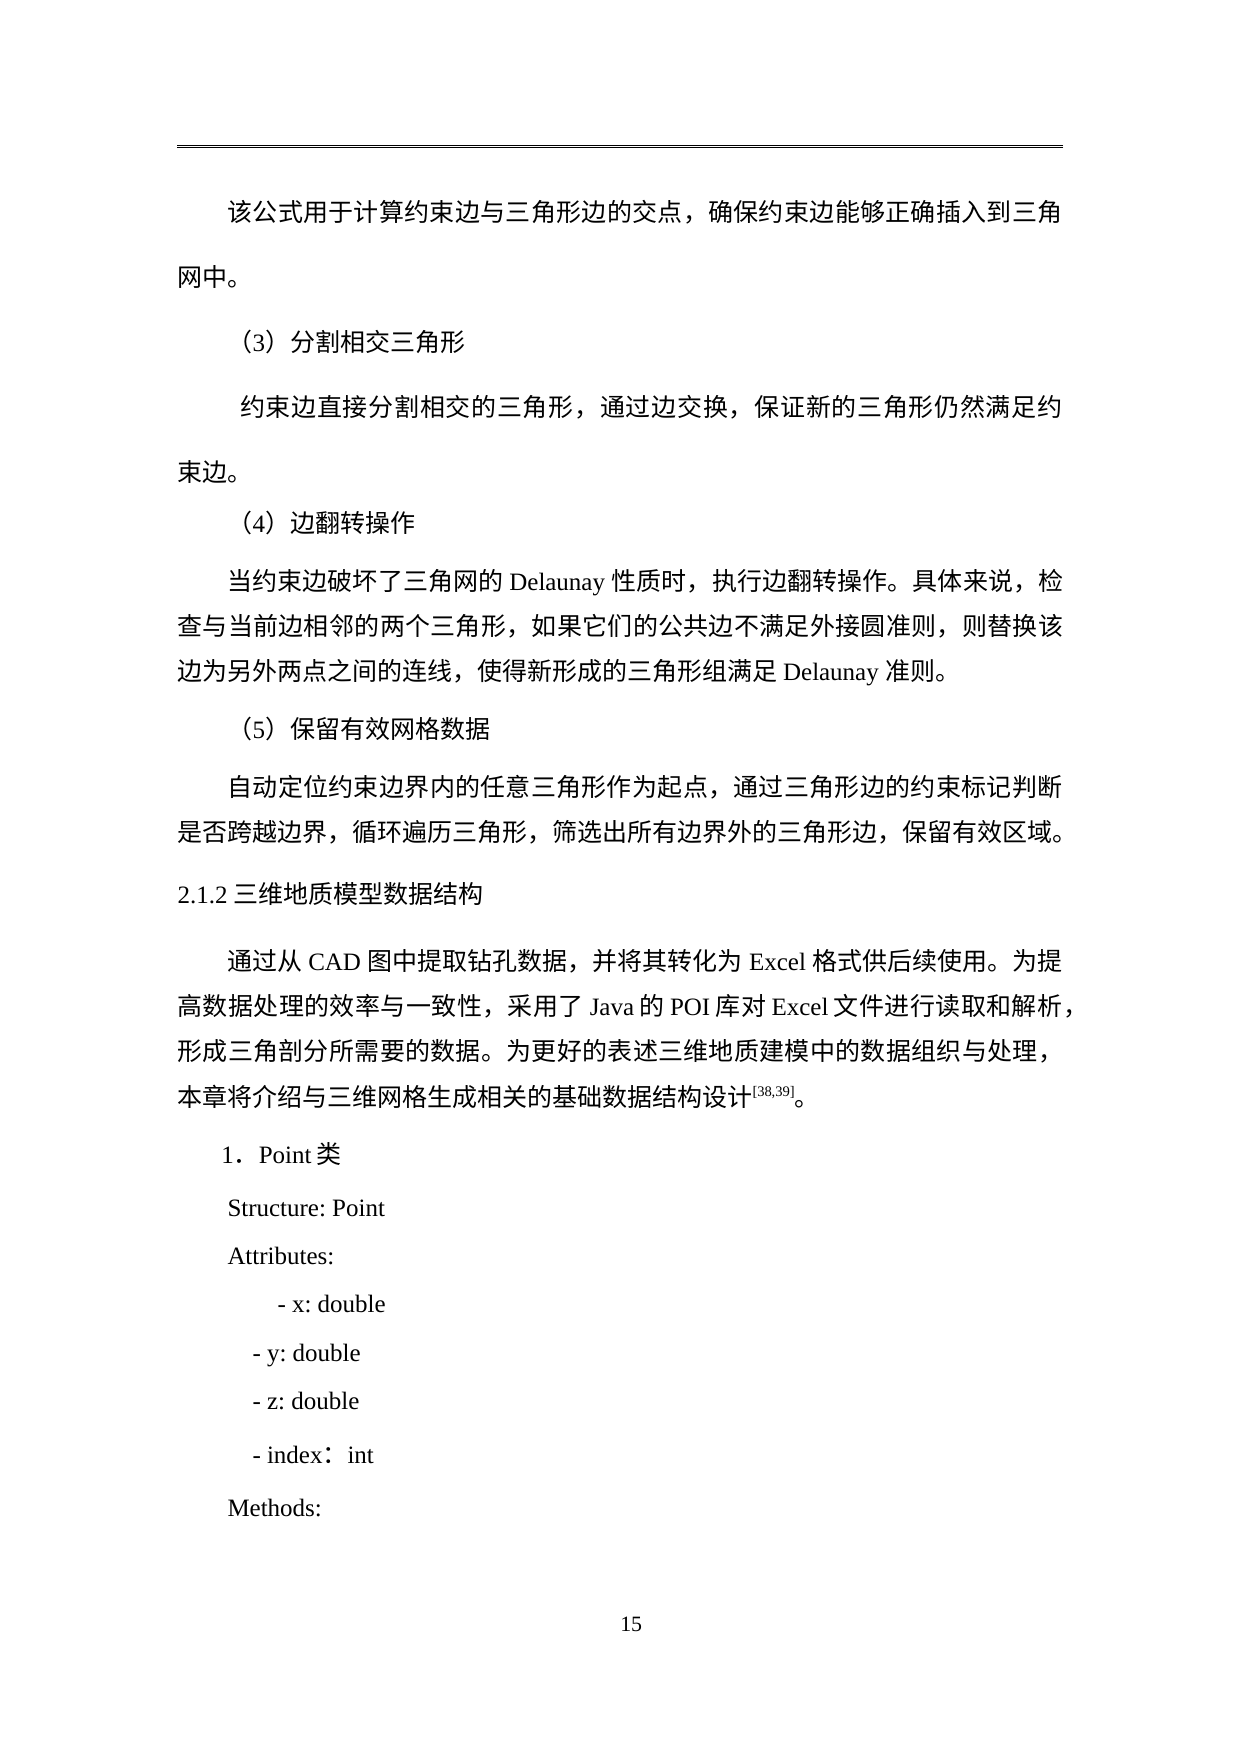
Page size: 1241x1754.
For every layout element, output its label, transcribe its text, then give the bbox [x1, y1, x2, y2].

text - x: double [177, 1289, 1063, 1318]
text Methods: [177, 1493, 1063, 1521]
text Structure: Point [177, 1193, 1063, 1221]
text 自动定位约束边界内的任意三角形作为起点，通过三角形边的约束标记判断是否跨越边界，循环遍历三角形，筛选出所有边界外的三角形边，保留有效区域。 [177, 767, 1063, 849]
text （4）边翻转操作 [177, 503, 1063, 539]
text - y: double [177, 1338, 1063, 1367]
text 该公式用于计算约束边与三角形边的交点，确保约束边能够正确插入到三角网中。 [177, 178, 1063, 308]
text - z: double [177, 1386, 1063, 1415]
text （5）保留有效网格数据 [177, 709, 1063, 746]
text （3）分割相交三角形 [177, 308, 1063, 373]
text 通过从 CAD 图中提取钻孔数据，并将其转化为 Excel 格式供后续使用。为提高数据处理的效率与一致性，采用了Java的POI库对Excel文件进行读取和解析，形成三角剖分所需要的数据。为更好的表述三维地质建模中的数据组织与处理，本章将介绍与三维网格生成相关的基础数据结构设计[38,39]。 [177, 941, 1063, 1113]
text 2.1.2 三维地质模型数据结构 [177, 874, 1063, 910]
text - index：int [177, 1435, 1063, 1471]
text Attributes: [177, 1241, 1063, 1270]
text 1．Point类 [177, 1135, 1063, 1171]
text 当约束边破坏了三角网的 Delaunay 性质时，执行边翻转操作。具体来说，检查与当前边相邻的两个三角形，如果它们的公共边不满足外接圆准则，则替换该边为另外两点之间的连线，使得新形成的三角形组满足 Delaunay 准则。 [177, 561, 1063, 688]
text 约束边直接分割相交的三角形，通过边交换，保证新的三角形仍然满足约束边。 [177, 373, 1063, 503]
